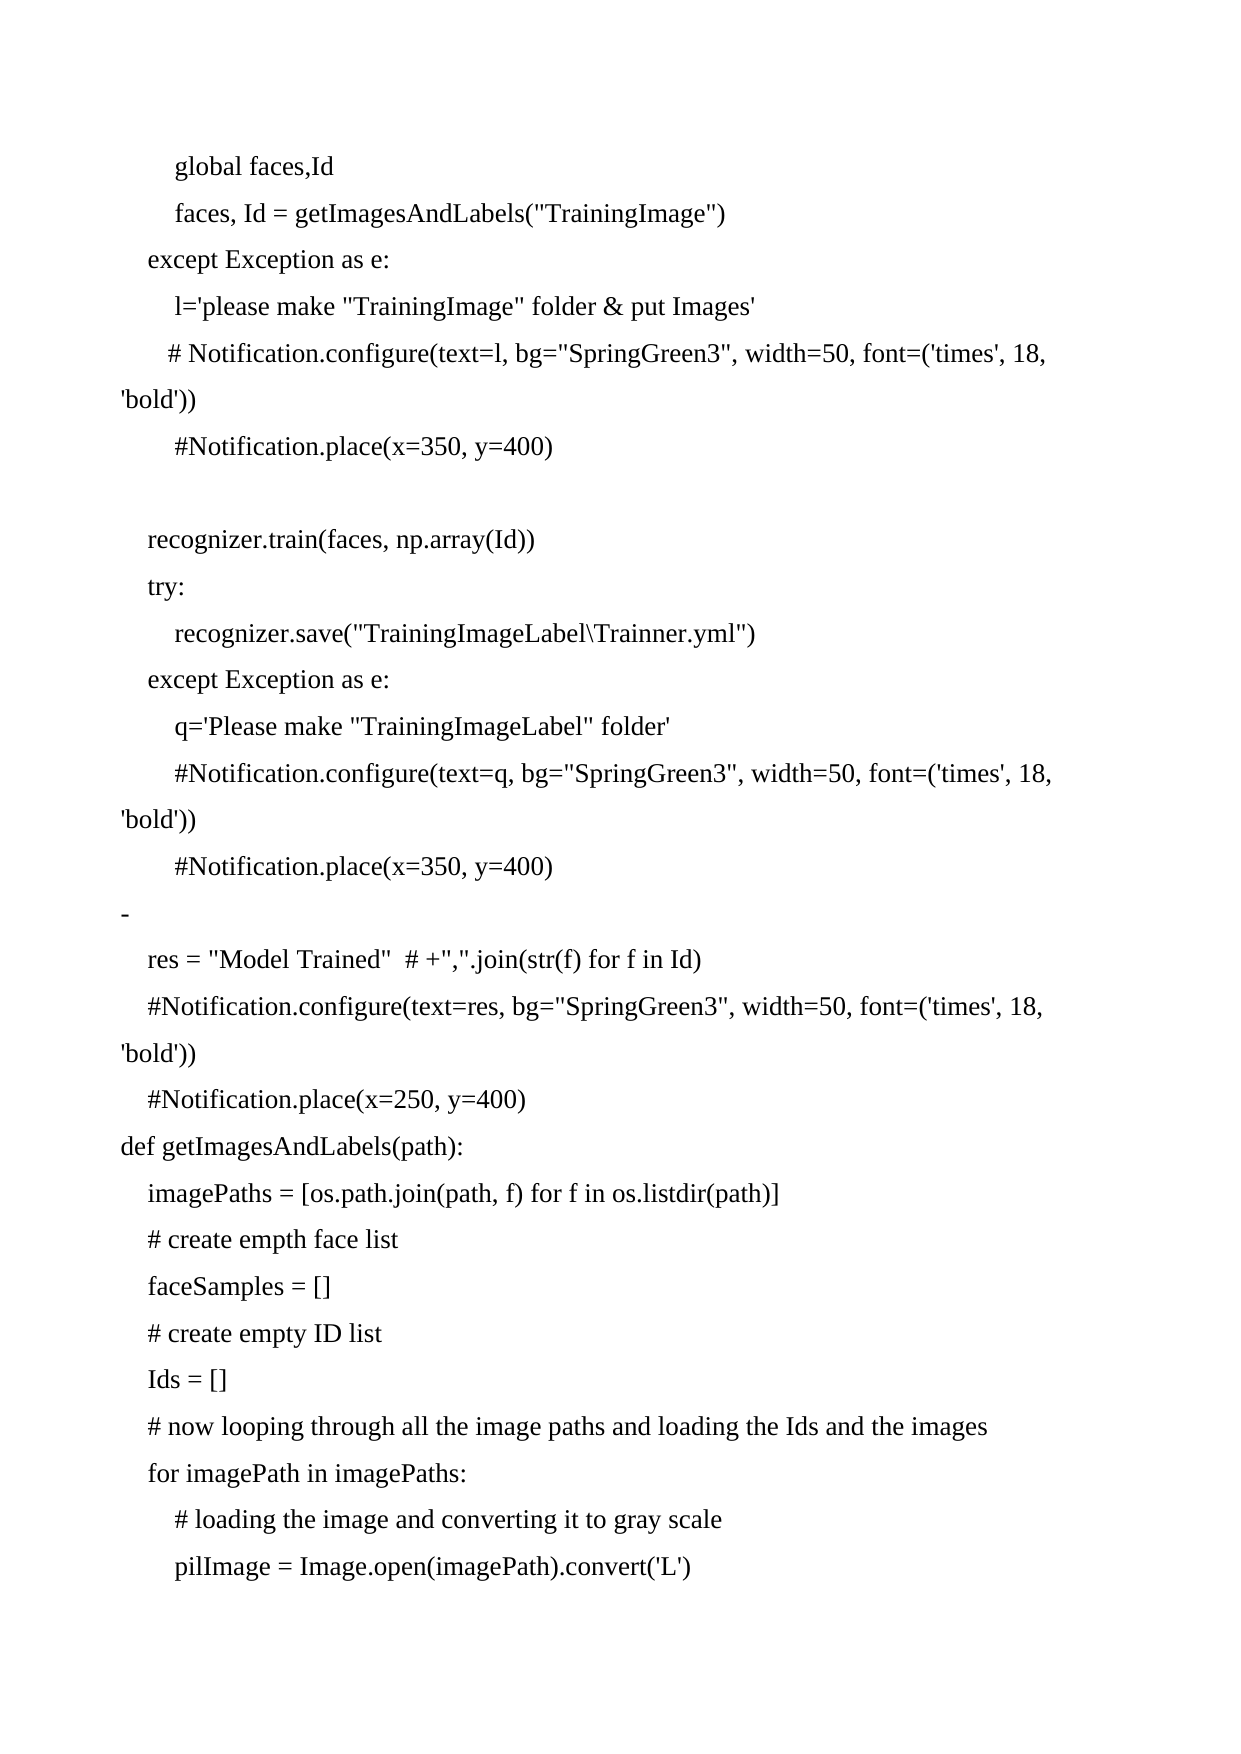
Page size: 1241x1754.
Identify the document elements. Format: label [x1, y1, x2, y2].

text [120, 150, 1090, 1581]
